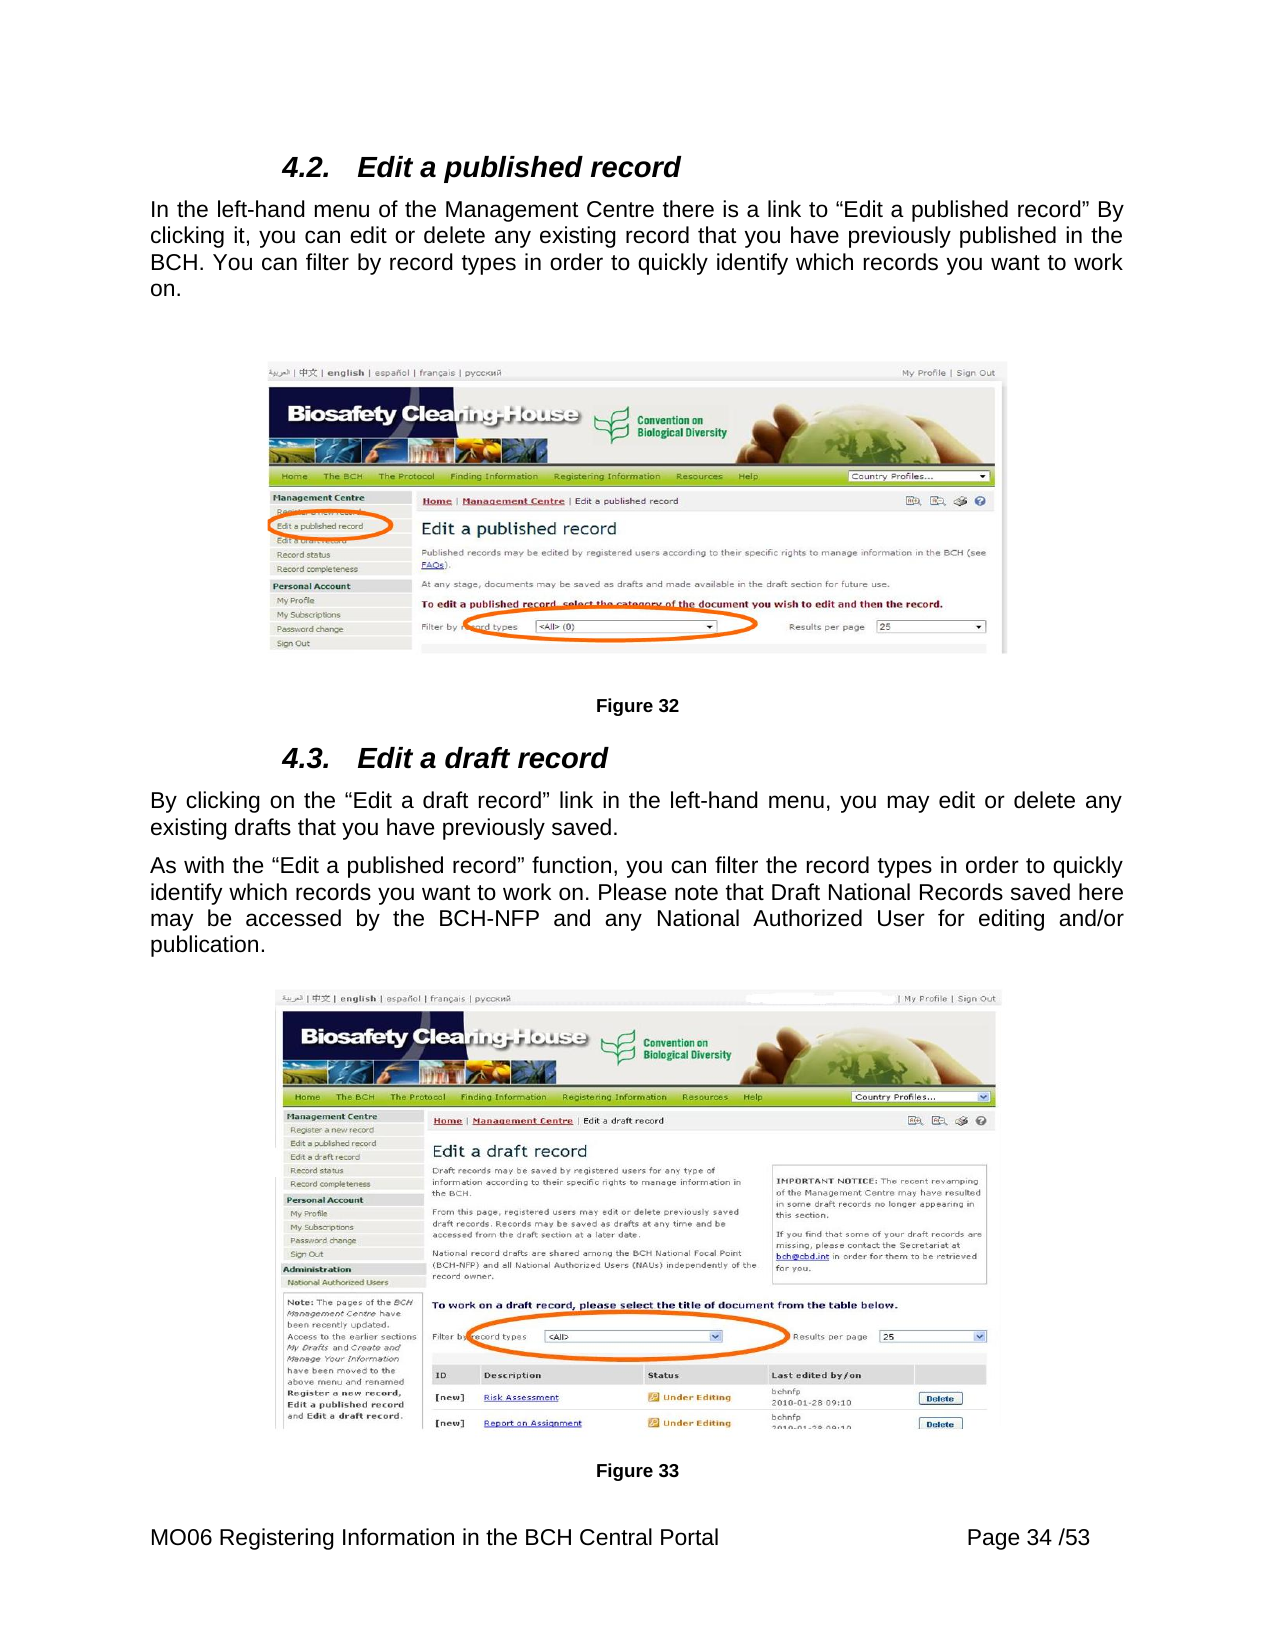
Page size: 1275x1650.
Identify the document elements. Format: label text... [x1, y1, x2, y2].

text Figure 33 [150, 1459, 1125, 1481]
text Figure 32 [150, 694, 1125, 716]
text In the left-hand menu of the Management Centre there is a link to “Edit a published record” By clicking it, you can edit or delete any existing record that you have previously published in the BCH. You can filter by record types in order to quickly identify which records you want to work on. [150, 196, 1124, 301]
picture [267, 313, 1008, 682]
subtitle Edit a published record [282, 150, 1125, 183]
text As with the “Edit a published record” function, you can filter the record types in order to quickly identify which records you want to work on. Please note that Draft National Records saved here may be accessed by the BCH-NFP and any National Authorized User for editing and/or publication. [150, 852, 1124, 958]
text By clicking on the “Edit a draft record” link in the left-hand menu, you may edit or delete any existing drafts that you have previously saved. [150, 787, 1124, 840]
picture [262, 970, 1013, 1447]
subtitle Edit a draft record [282, 741, 1125, 774]
